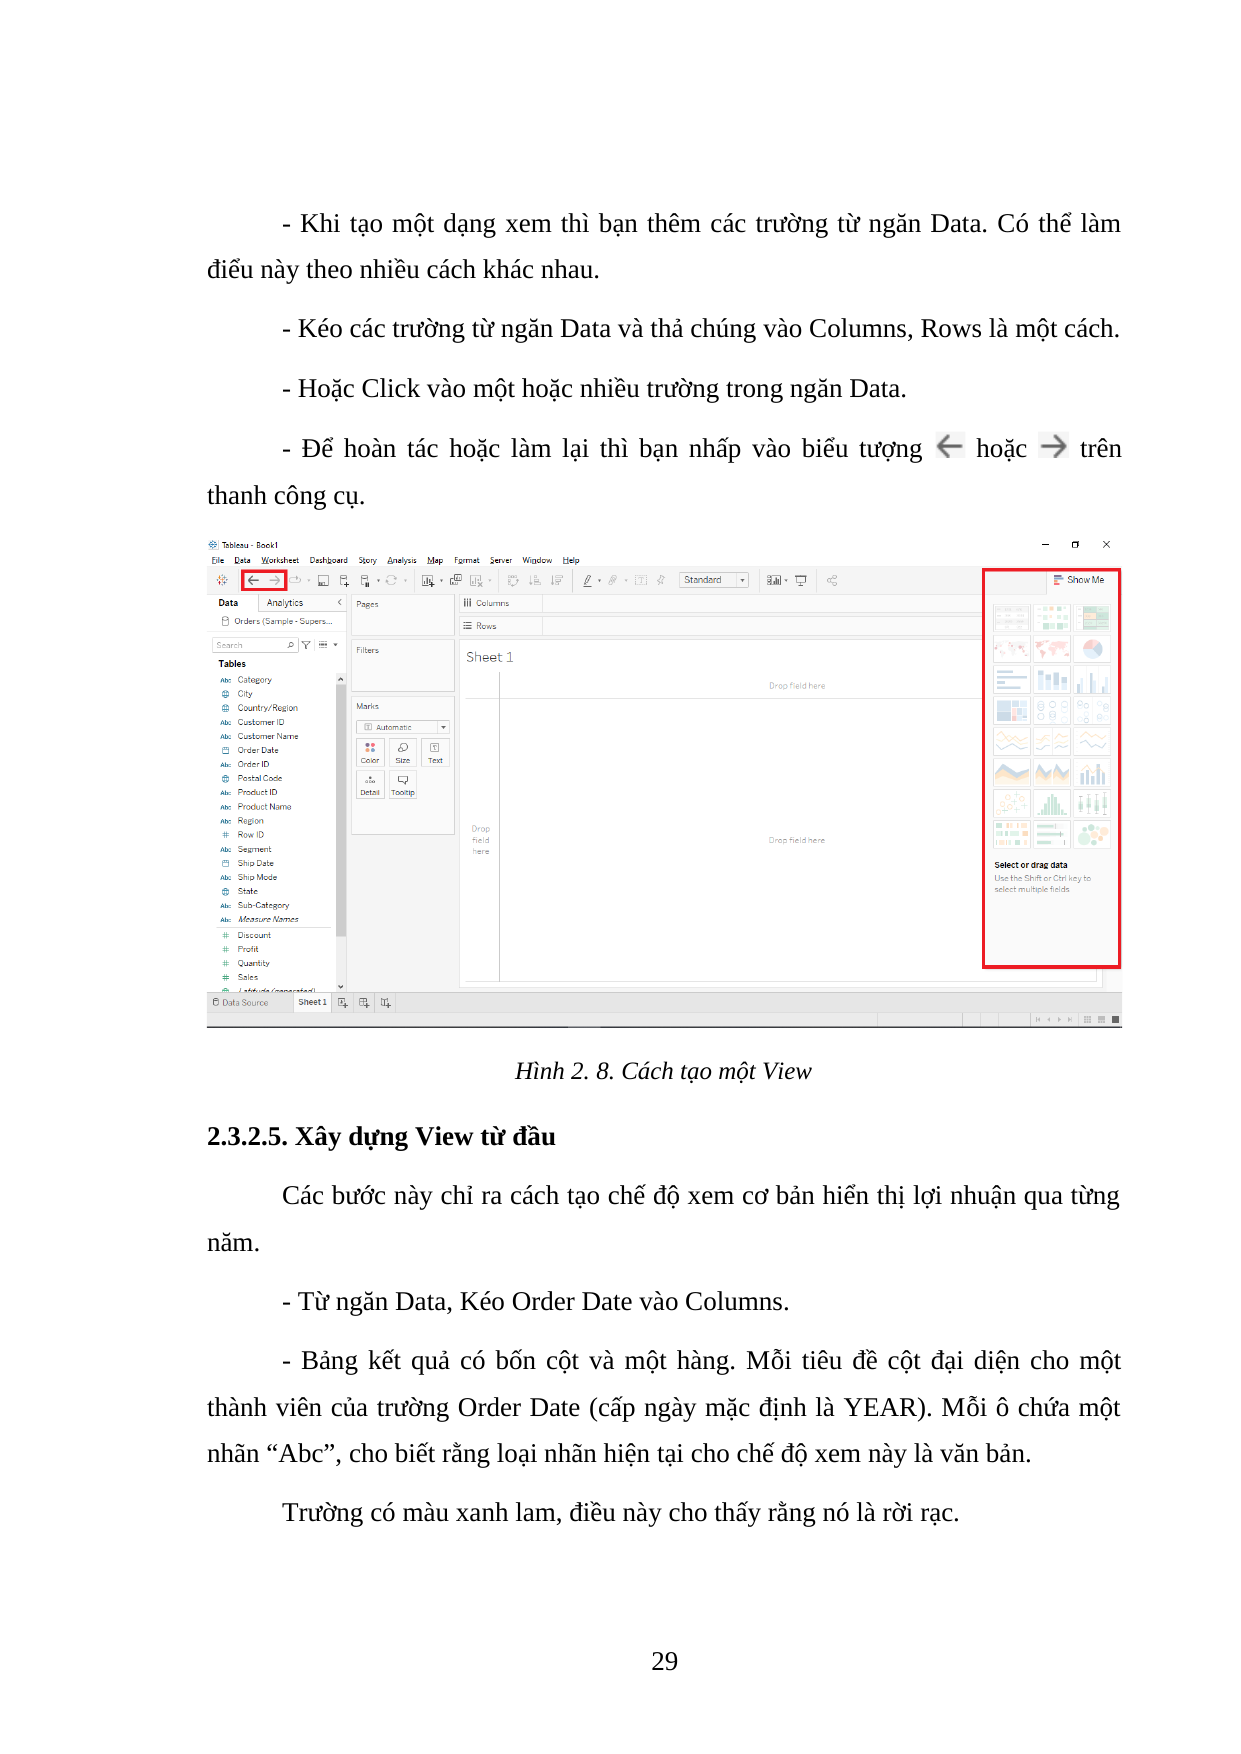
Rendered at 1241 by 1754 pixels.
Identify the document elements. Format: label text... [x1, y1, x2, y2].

text Các bước này chỉ ra cách tạo chế độ xem cơ bản hiển thị lợi nhuận qua từng năm. [207, 1179, 1122, 1257]
text 2.3.2.5. Xây dựng View từ đầu [207, 1120, 1122, 1151]
text - Khi tạo một dạng xem thì bạn thêm các trường từ ngăn Data. Có thể làm điểu này theo nhiều cách khác nhau. [207, 207, 1122, 284]
picture [206, 538, 1123, 1028]
text - Bảng kết quả có bốn cột và một hàng. Mỗi tiêu đề cột đại diện cho một thành viên của trường Order Date (cấp ngày mặc định là YEAR). Mỗi ô chứa một nhãn “Abc”, cho biết rằng loại nhãn hiện tại cho chế độ xem này là văn bản. [207, 1344, 1122, 1468]
text Trường có màu xanh lam, điều này cho thấy rằng nó là rời rạc. [207, 1497, 1122, 1528]
picture [1038, 431, 1070, 458]
text - Để hoàn tác hoặc làm lại thì bạn nhấp vào biểu tượng hoặc trên thanh công cụ. [207, 431, 1122, 510]
picture [934, 431, 966, 458]
text - Từ ngăn Data, Kéo Order Date vào Columns. [207, 1285, 1122, 1316]
text - Hoặc Click vào một hoặc nhiều trường trong ngăn Data. [207, 372, 1122, 403]
text - Kéo các trường từ ngăn Data và thả chúng vào Columns, Rows là một cách. [207, 313, 1122, 344]
